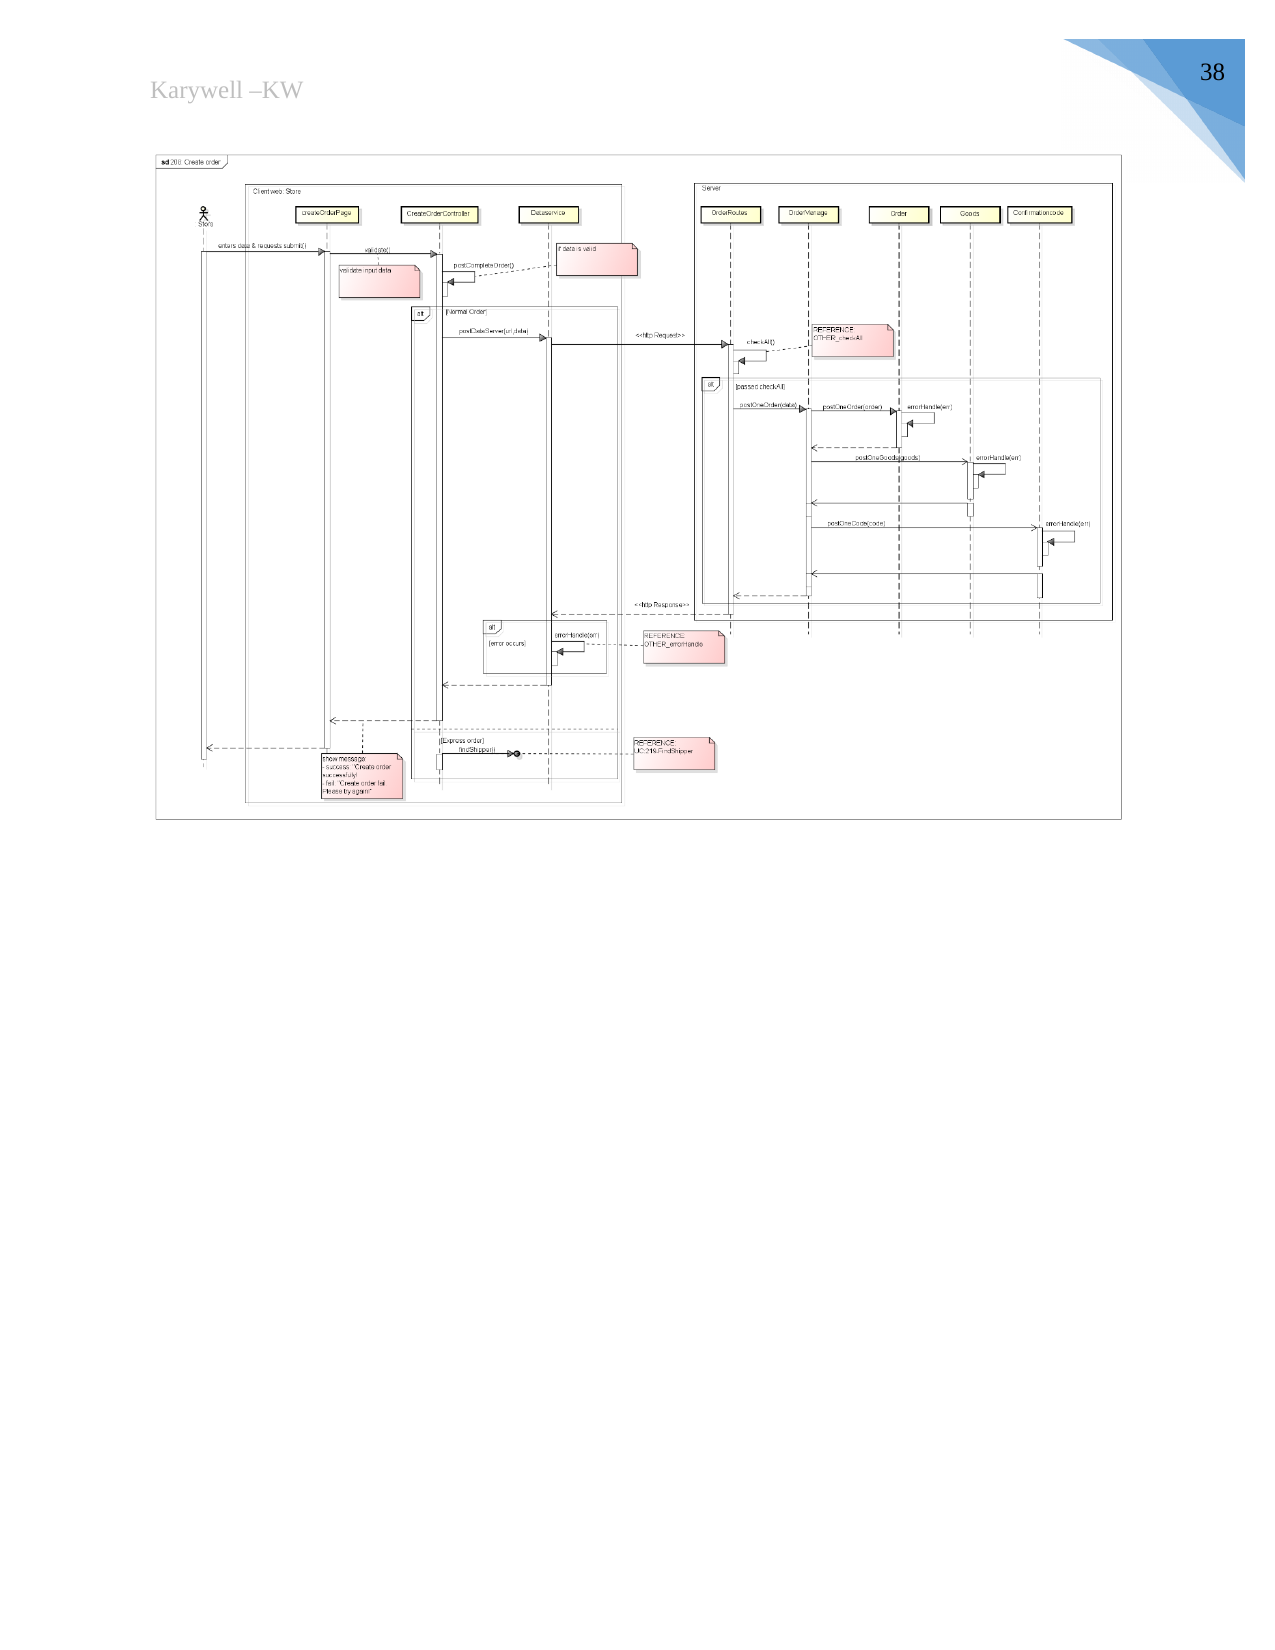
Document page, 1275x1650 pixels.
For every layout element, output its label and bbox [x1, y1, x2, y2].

picture [150, 39, 1245, 824]
